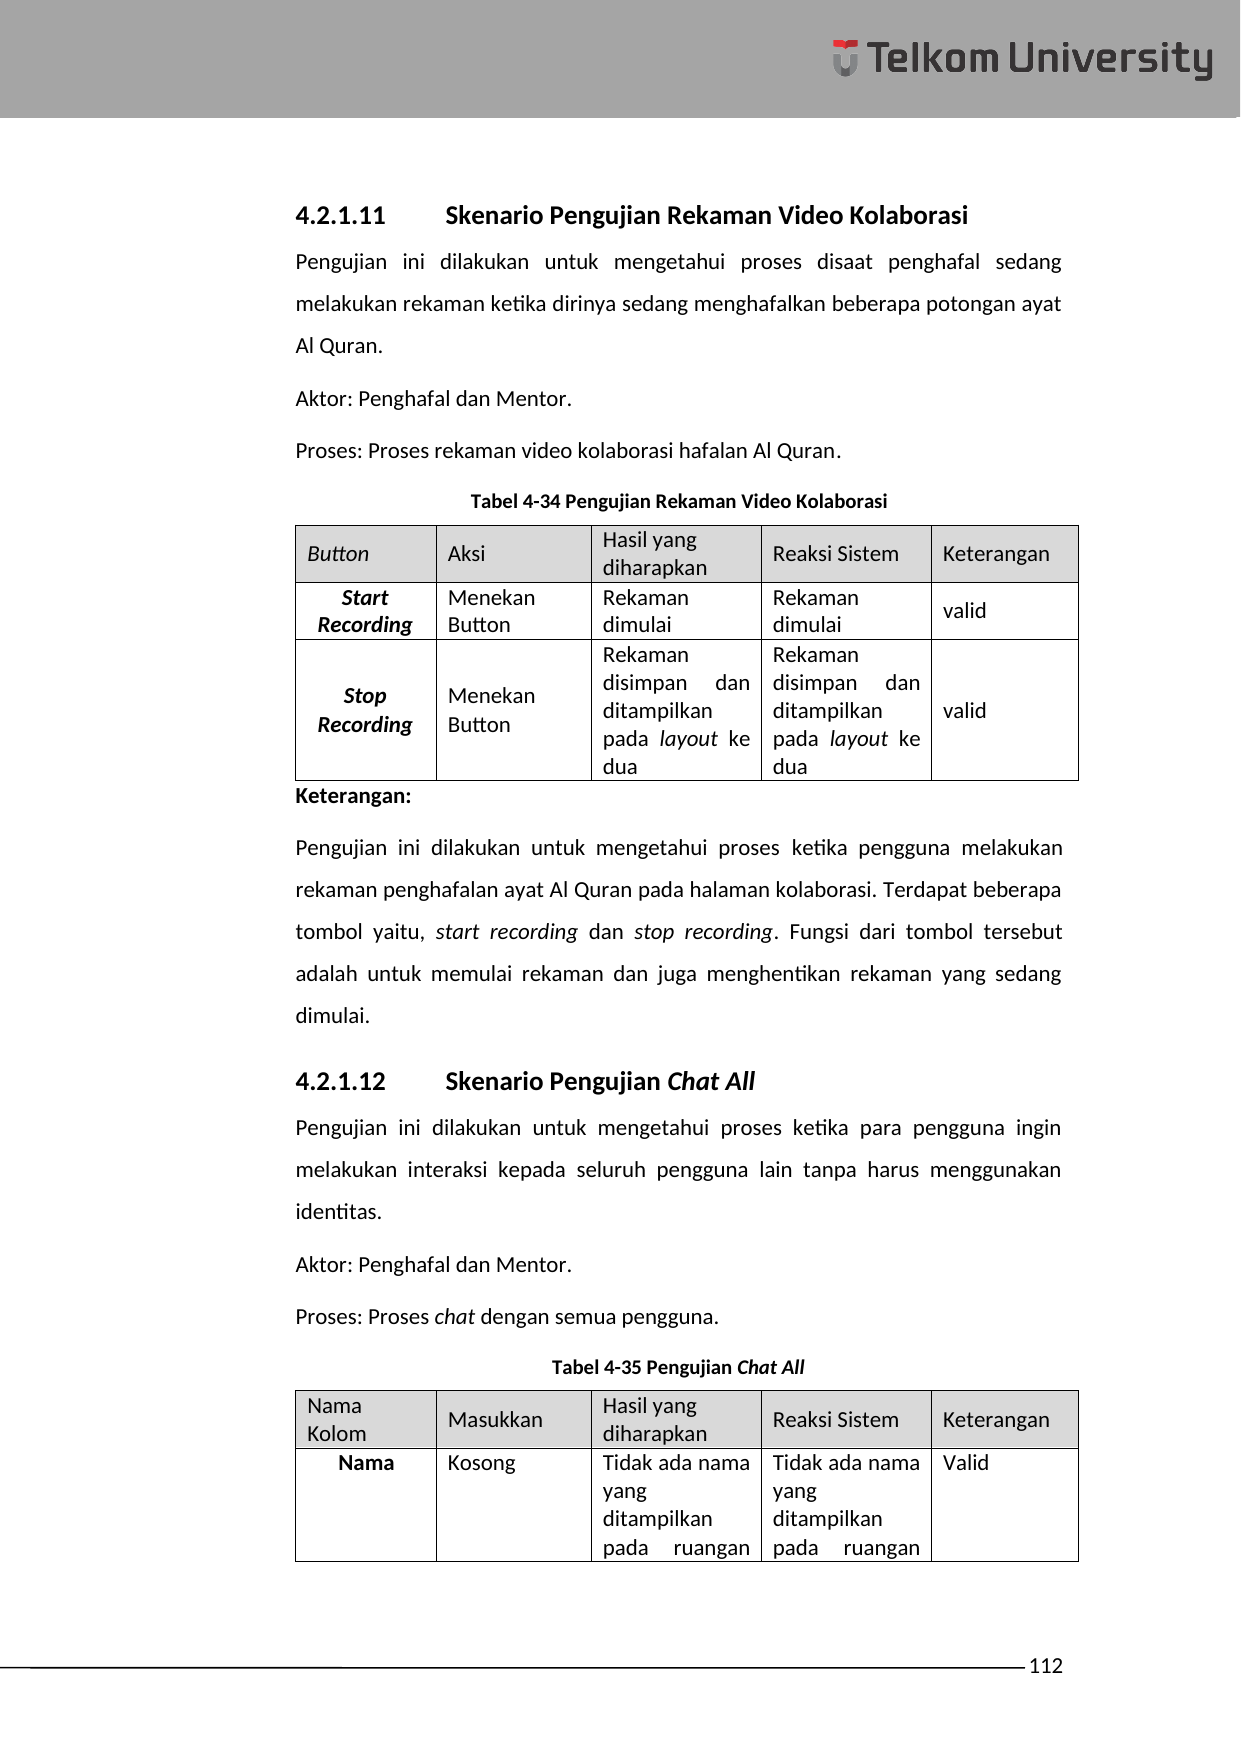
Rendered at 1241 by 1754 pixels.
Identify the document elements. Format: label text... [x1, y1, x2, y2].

subtitle Skenario Pengujian Chat All [295, 1064, 1063, 1097]
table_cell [592, 1449, 761, 1561]
table_header Reaksi Sistem [762, 1391, 931, 1447]
table_header Nama Kolom [296, 1391, 436, 1447]
table_cell Rekaman dimulai [592, 583, 761, 639]
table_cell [762, 1449, 931, 1561]
text Pengujian ini dilakukan untuk mengetahui proses disaat penghafal sedang melakukan rekaman ketika dirinya sedang menghafalkan beberapa potongan ayat Al Quran. [295, 247, 1063, 359]
table_cell Valid [932, 1449, 1078, 1561]
table_cell Rekaman disimpan dan ditampilkan pada layout ke dua [762, 640, 931, 780]
text Pengujian ini dilakukan untuk mengetahui proses ketika pengguna melakukan rekaman penghafalan ayat Al Quran pada halaman kolaborasi. Terdapat beberapa tombol yaitu, start recording dan stop recording. Fungsi dari tombol tersebut adalah untuk memulai rekaman dan juga menghentikan rekaman yang sedang dimulai. [295, 833, 1063, 1029]
table_cell valid [932, 583, 1078, 639]
table_cell Stop Recording [296, 640, 436, 780]
table_header Reaksi Sistem [762, 526, 931, 582]
table_cell valid [932, 640, 1078, 780]
table_header Aksi [437, 526, 591, 582]
table_cell Start Recording [296, 583, 436, 639]
subtitle Skenario Pengujian Rekaman Video Kolaborasi [295, 198, 1063, 231]
table_cell Rekaman dimulai [762, 583, 931, 639]
table_header Hasil yang diharapkan [592, 526, 761, 582]
table_cell Kosong [437, 1449, 591, 1561]
table_cell Menekan Button [437, 583, 591, 639]
table_header Button [296, 526, 436, 582]
table_header Hasil yang diharapkan [592, 1391, 761, 1447]
table_cell Nama [296, 1449, 436, 1561]
picture [833, 40, 1213, 81]
text Proses: Proses rekaman video kolaborasi hafalan Al Quran. [295, 436, 1063, 464]
text Keterangan: [295, 781, 1063, 809]
text Aktor: Penghafal dan Mentor. [295, 384, 1063, 412]
table_cell Rekaman disimpan dan ditampilkan pada layout ke dua [592, 640, 761, 780]
table_header Masukkan [437, 1391, 591, 1447]
table_header Keterangan [932, 526, 1078, 582]
table_cell Menekan Button [437, 640, 591, 780]
text Pengujian ini dilakukan untuk mengetahui proses ketika para pengguna ingin melakukan interaksi kepada seluruh pengguna lain tanpa harus menggunakan identitas. [295, 1113, 1063, 1225]
table_header Keterangan [932, 1391, 1078, 1447]
text Proses: Proses chat dengan semua pengguna. [295, 1302, 1063, 1330]
text Aktor: Penghafal dan Mentor. [295, 1250, 1063, 1278]
